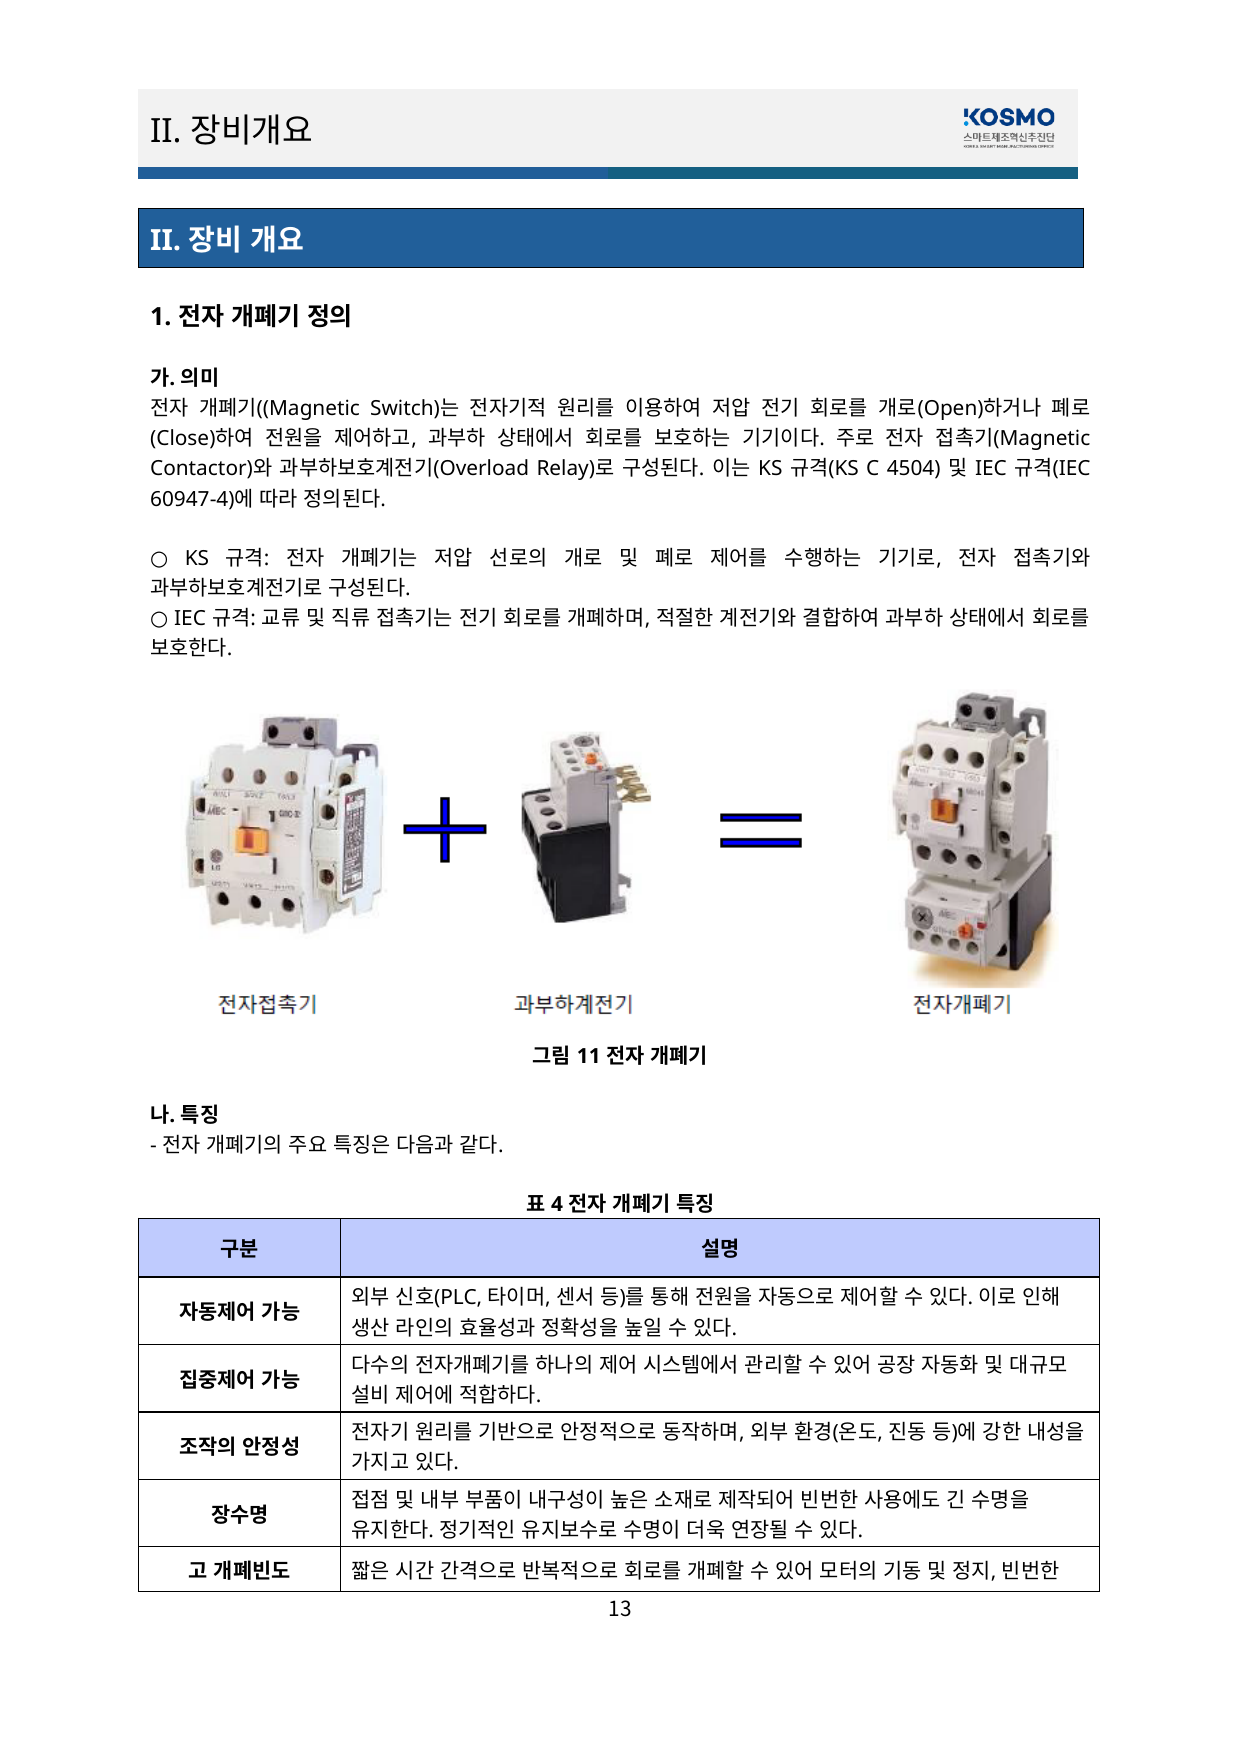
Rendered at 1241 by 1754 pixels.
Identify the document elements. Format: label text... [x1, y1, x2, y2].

table_cell 집중제어 가능 [139, 1345, 340, 1411]
table_header 설명 [341, 1219, 1099, 1276]
table_cell 접점 및 내부 부품이 내구성이 높은 소재로 제작되어 빈번한 사용에도 긴 수명을 유지한다. 정기적인 유지보수로 수명이 더욱 연장될 수 있다. [341, 1480, 1099, 1546]
table_cell 자동제어 가능 [139, 1278, 340, 1344]
table_cell 조작의 안정성 [139, 1413, 340, 1479]
picture [963, 108, 1055, 148]
table_cell 외부 신호(PLC, 타이머, 센서 등)를 통해 전원을 자동으로 제어할 수 있다. 이로 인해 생산 라인의 효율성과 정확성을 높일 수 있다. [341, 1278, 1099, 1344]
text 전자 개폐기((Magnetic Switch)는 전자기적 원리를 이용하여 저압 전기 회로를 개로(Open)하거나 폐로(Close)하여 전원을 제어하고, 과부하 상태에서 회로를 보호하는 기기이다. 주로 전자 접촉기(Magnetic Contactor)와 과부하보호계전기(Overload Relay)로 구성된다. 이는 KS 규격(KS C 4504) 및 IEC 규격(IEC 60947-4)에 따라 정의된다. [150, 391, 1090, 512]
table_cell 장수명 [139, 1480, 340, 1546]
table_cell 다수의 전자개폐기를 하나의 제어 시스템에서 관리할 수 있어 공장 자동화 및 대규모 설비 제어에 적합하다. [341, 1345, 1099, 1411]
text 나. 특징 [150, 1098, 1090, 1128]
picture [174, 662, 1067, 1040]
table_cell 짧은 시간 간격으로 반복적으로 회로를 개폐할 수 있어 모터의 기동 및 정지, 빈번한 전원 제어가 필요한 응용 분야에 적합하다. [341, 1547, 1099, 1591]
table_cell 고 개폐빈도 [139, 1547, 340, 1591]
table_header II. 장비 개요 [139, 209, 1083, 267]
text ○ KS 규격: 전자 개폐기는 저압 선로의 개로 및 폐로 제어를 수행하는 기기로, 전자 접촉기와 과부하보호계전기로 구성된다. [150, 541, 1090, 601]
subtitle 1. 전자 개폐기 정의 [150, 296, 1090, 332]
text ○ IEC 규격: 교류 및 직류 접촉기는 전기 회로를 개폐하며, 적절한 계전기와 결합하여 과부하 상태에서 회로를 보호한다. [150, 601, 1090, 662]
text - 전자 개폐기의 주요 특징은 다음과 같다. [150, 1128, 1090, 1159]
table_cell 전자기 원리를 기반으로 안정적으로 동작하며, 외부 환경(온도, 진동 등)에 강한 내성을 가지고 있다. [341, 1413, 1099, 1479]
text 가. 의미 [150, 361, 1090, 391]
table_header 구분 [139, 1219, 340, 1276]
